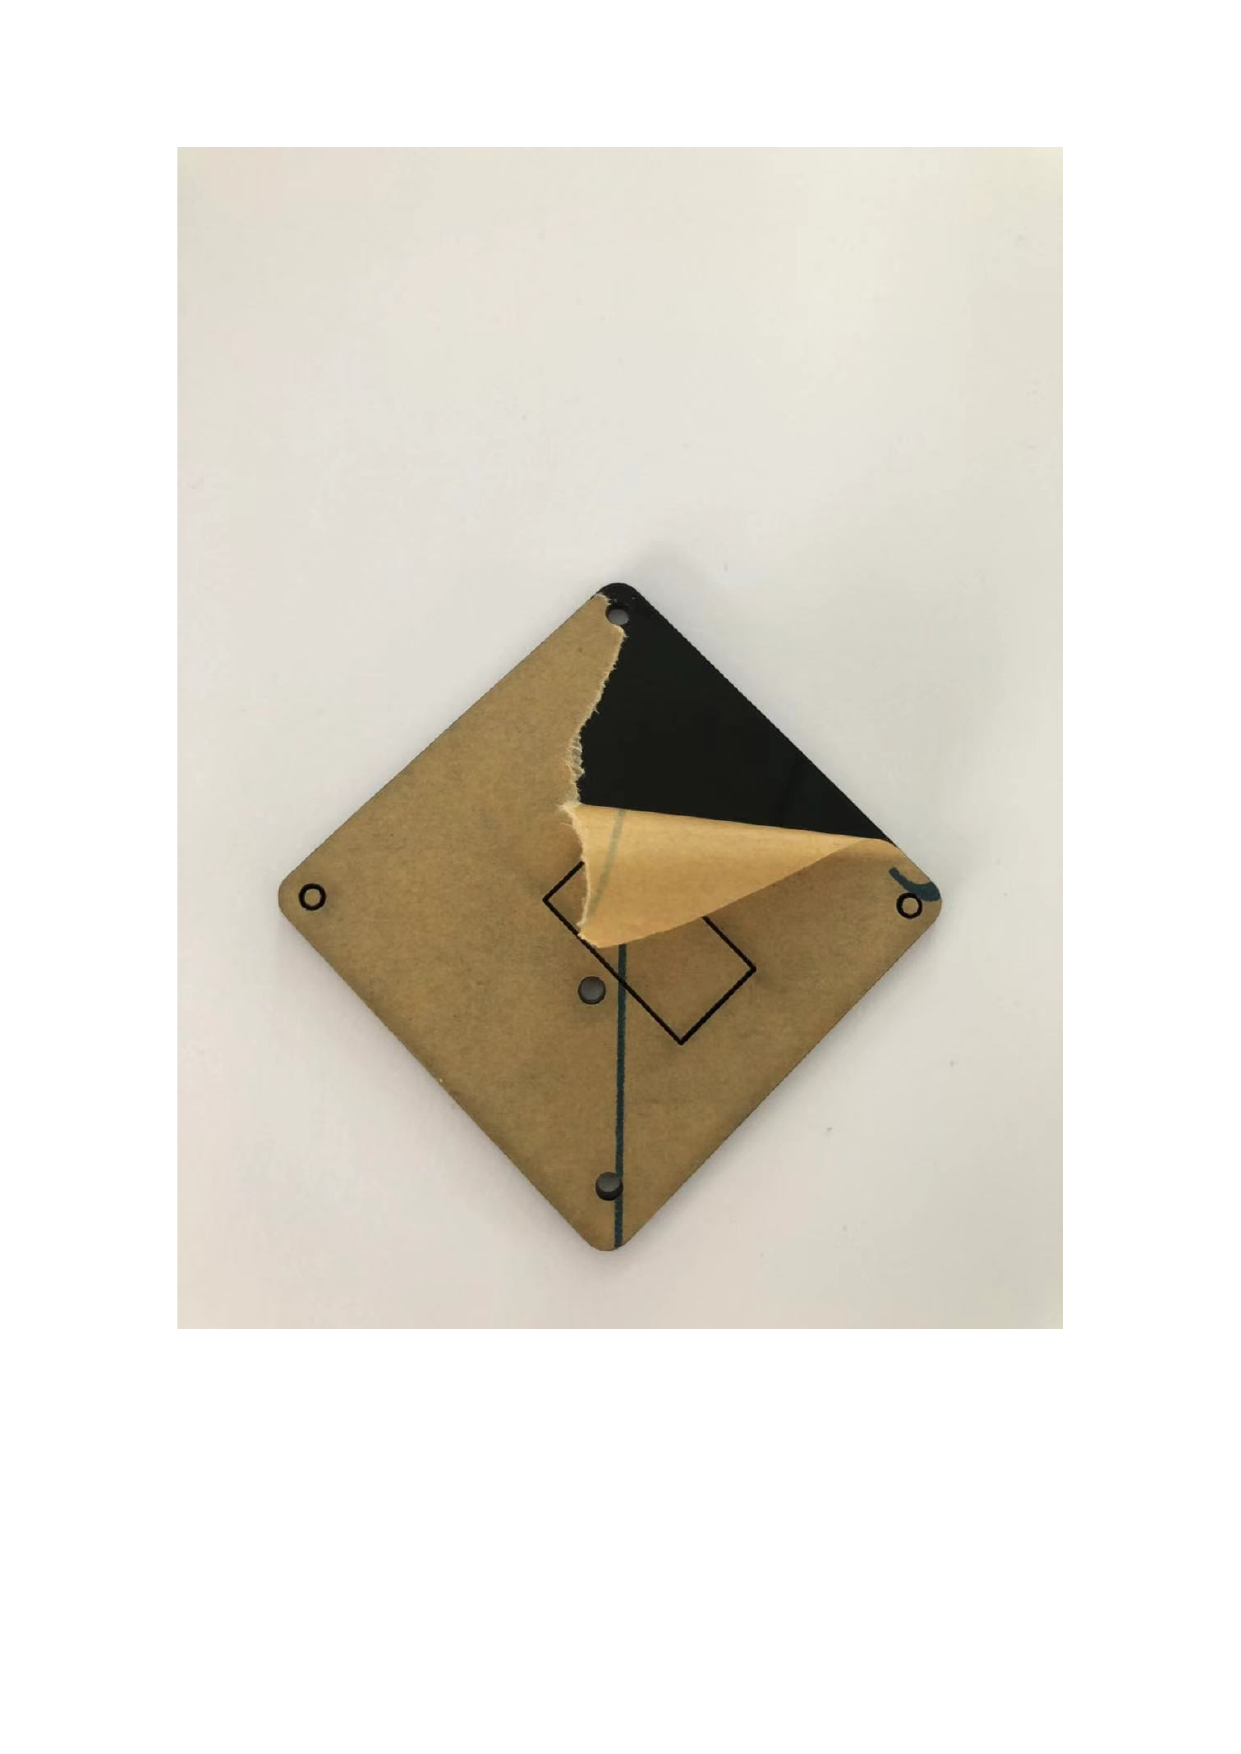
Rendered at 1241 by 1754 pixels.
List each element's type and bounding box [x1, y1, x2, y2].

picture [177, 147, 1063, 1329]
